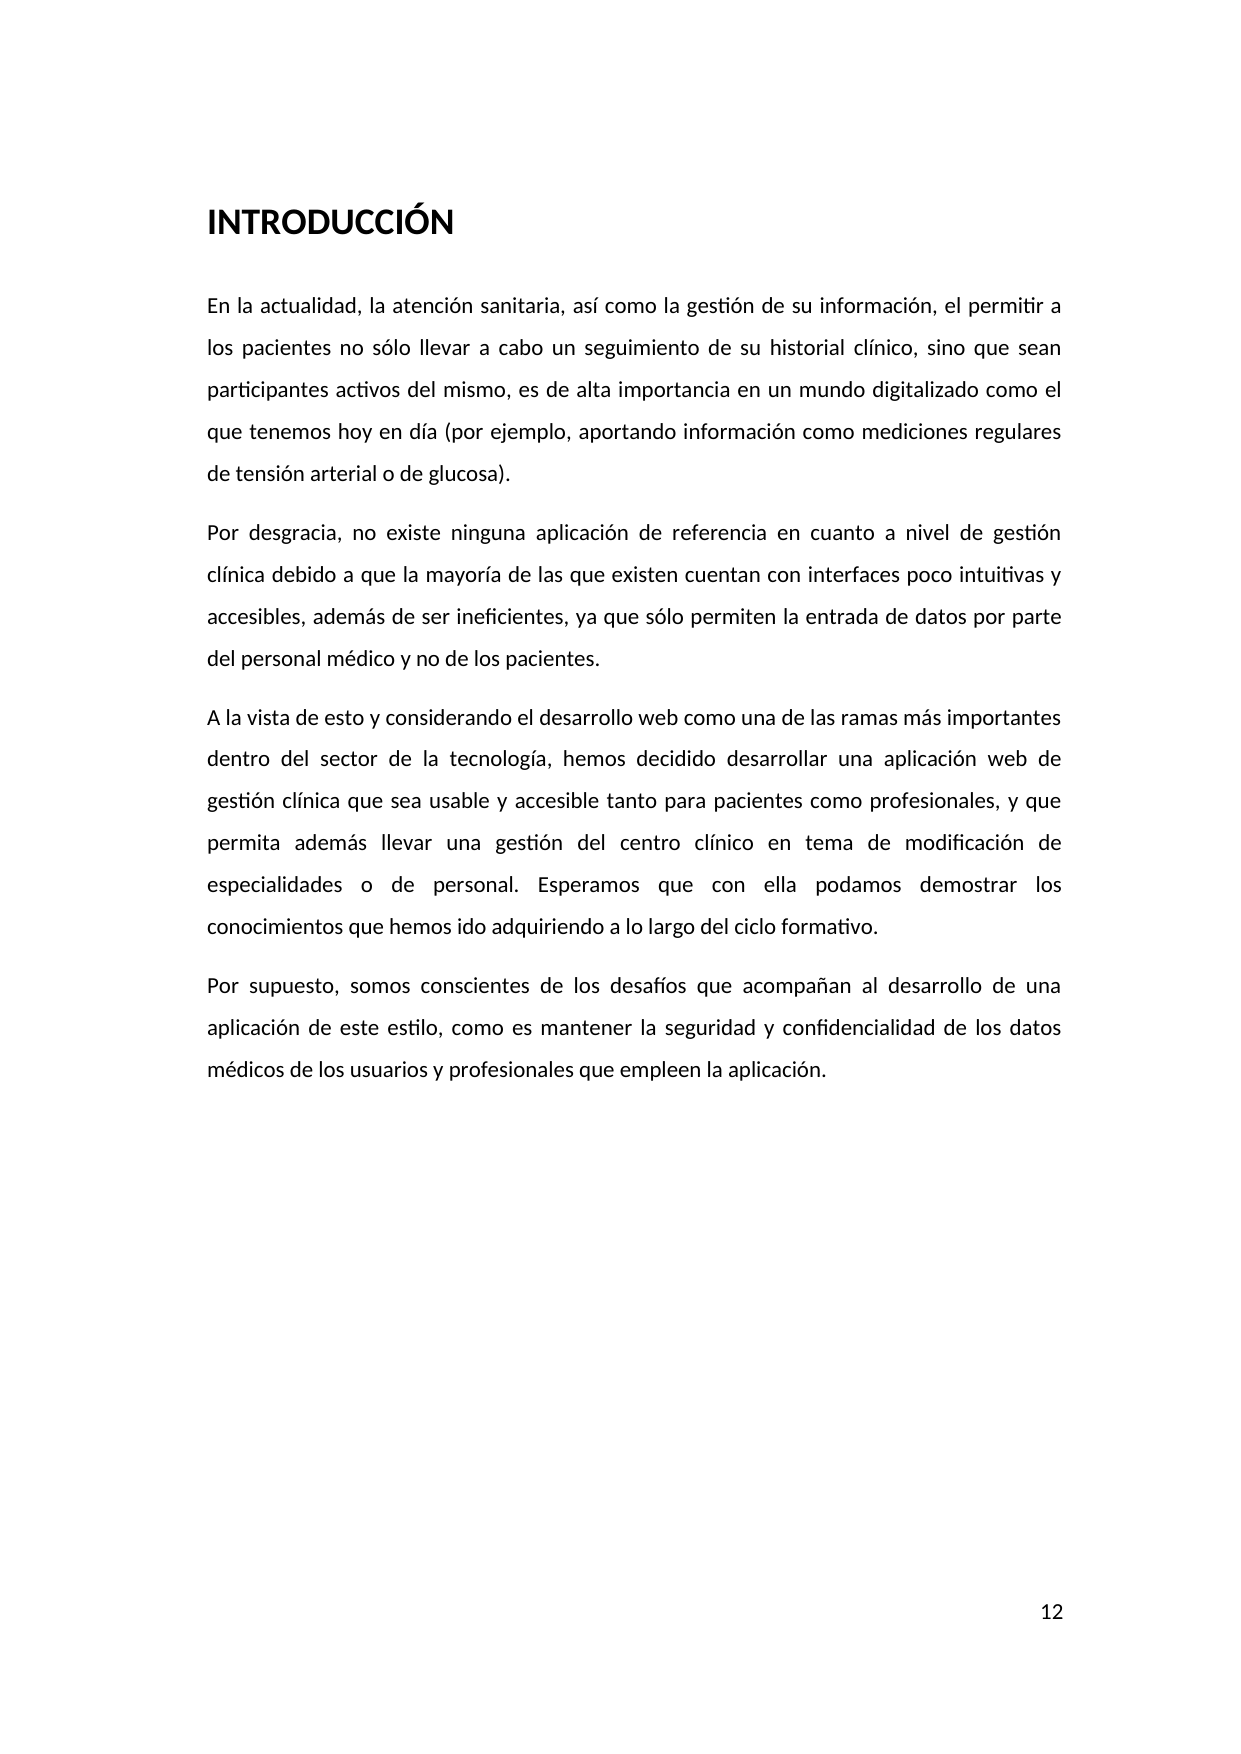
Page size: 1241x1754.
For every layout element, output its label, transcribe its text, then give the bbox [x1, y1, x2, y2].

text En la actualidad, la atención sanitaria, así como la gestión de su información, el permitir a los pacientes no sólo llevar a cabo un seguimiento de su historial clínico, sino que sean participantes activos del mismo, es de alta importancia en un mundo digitalizado como el que tenemos hoy en día (por ejemplo, aportando información como mediciones regulares de tensión arterial o de glucosa). [207, 291, 1063, 487]
text Por desgracia, no existe ninguna aplicación de referencia en cuanto a nivel de gestión clínica debido a que la mayoría de las que existen cuentan con interfaces poco intuitivas y accesibles, además de ser ineficientes, ya que sólo permiten la entrada de datos por parte del personal médico y no de los pacientes. [207, 518, 1063, 672]
text Por supuesto, somos conscientes de los desafíos que acompañan al desarrollo de una aplicación de este estilo, como es mantener la seguridad y confidencialidad de los datos médicos de los usuarios y profesionales que empleen la aplicación. [207, 971, 1063, 1083]
subtitle INTRODUCCIÓN [207, 198, 1063, 243]
text A la vista de esto y considerando el desarrollo web como una de las ramas más importantes dentro del sector de la tecnología, hemos decidido desarrollar una aplicación web de gestión clínica que sea usable y accesible tanto para pacientes como profesionales, y que permita además llevar una gestión del centro clínico en tema de modificación de especialidades o de personal. Esperamos que con ella podamos demostrar los conocimientos que hemos ido adquiriendo a lo largo del ciclo formativo. [207, 703, 1063, 941]
